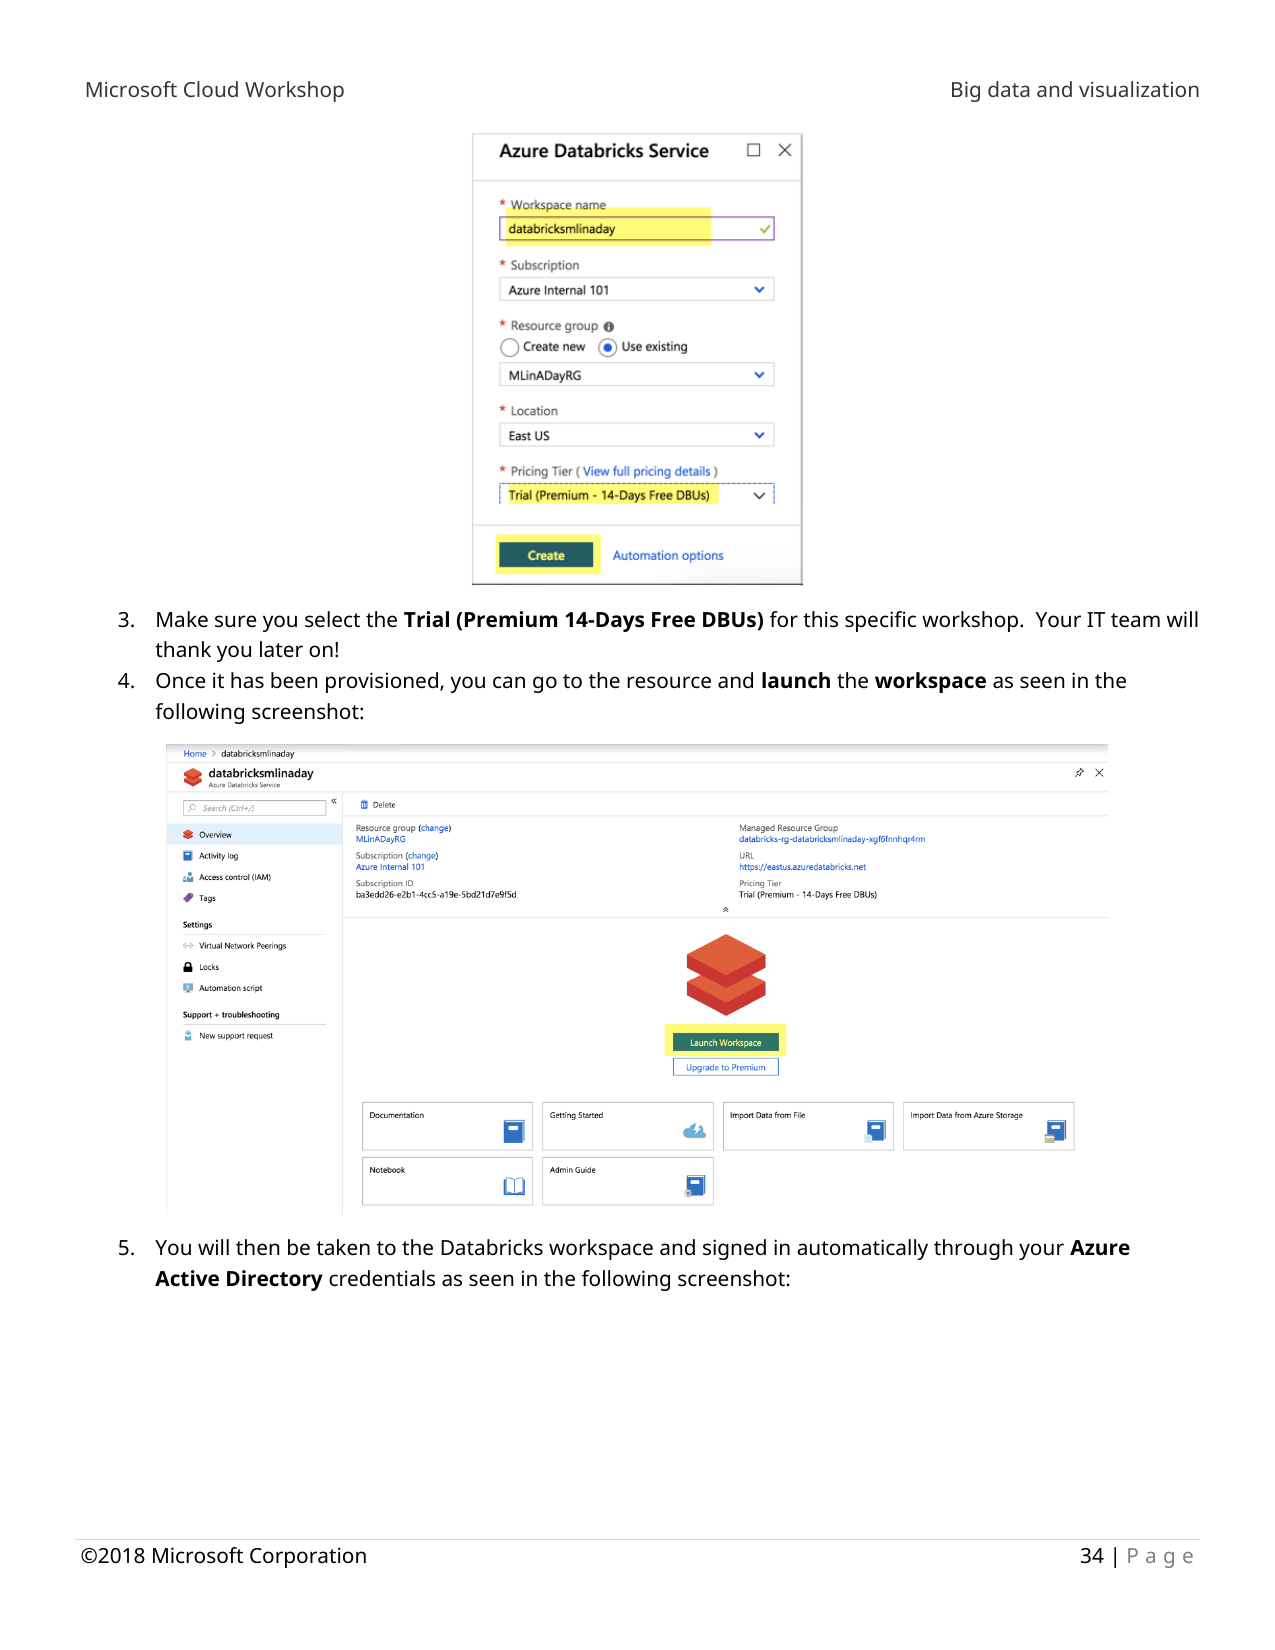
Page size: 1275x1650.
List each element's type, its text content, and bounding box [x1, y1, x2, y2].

list Make sure you select the Trial (Premium 14-Days Free DBUs) for this specific workshop. Your IT team will thank you later on! [118, 605, 1200, 664]
list You will then be taken to the Databricks workspace and signed in automatically through your Azure Active Directory credentials as seen in the following screenshot: [118, 1233, 1200, 1292]
picture [166, 744, 1109, 1215]
list Once it has been provisioned, you can go to the resource and launch the workspace as seen in the following screenshot: [118, 666, 1200, 725]
picture [471, 131, 804, 586]
